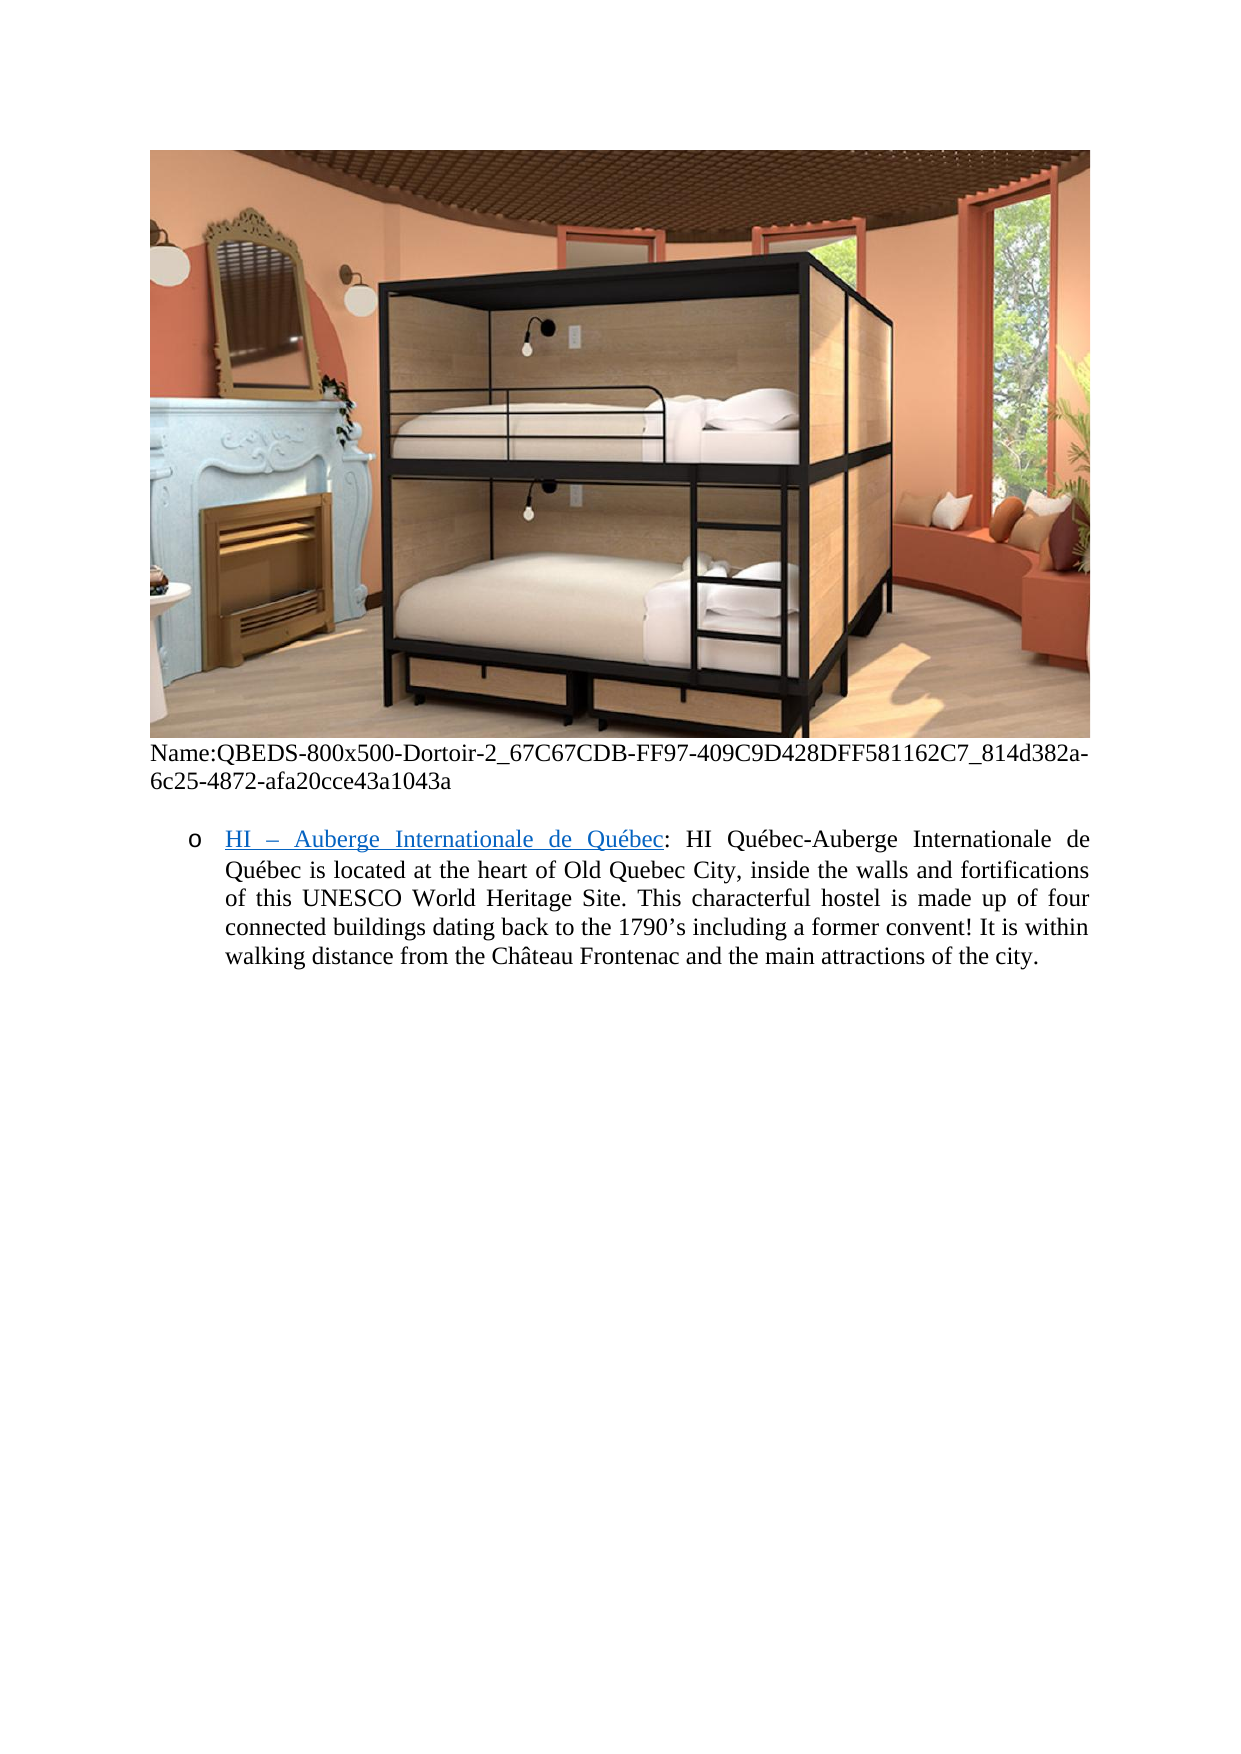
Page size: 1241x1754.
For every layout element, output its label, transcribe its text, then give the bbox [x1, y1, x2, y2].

text Name:QBEDS-800x500-Dortoir-2_67C67CDB-FF97-409C9D428DFF581162C7_814d382a-6c25-4872-afa20cce43a1043a [150, 738, 1090, 795]
picture [150, 150, 1091, 738]
list HI – Auberge Internationale de Québec: HI Québec-Auberge Internationale de Québec is located at the heart of Old Quebec City, inside the walls and fortifications of this UNESCO World Heritage Site. This characterful hostel is made up of four connected buildings dating back to the 1790’s including a former convent! It is within walking distance from the Château Frontenac and the main attractions of the city. [187, 824, 1090, 970]
